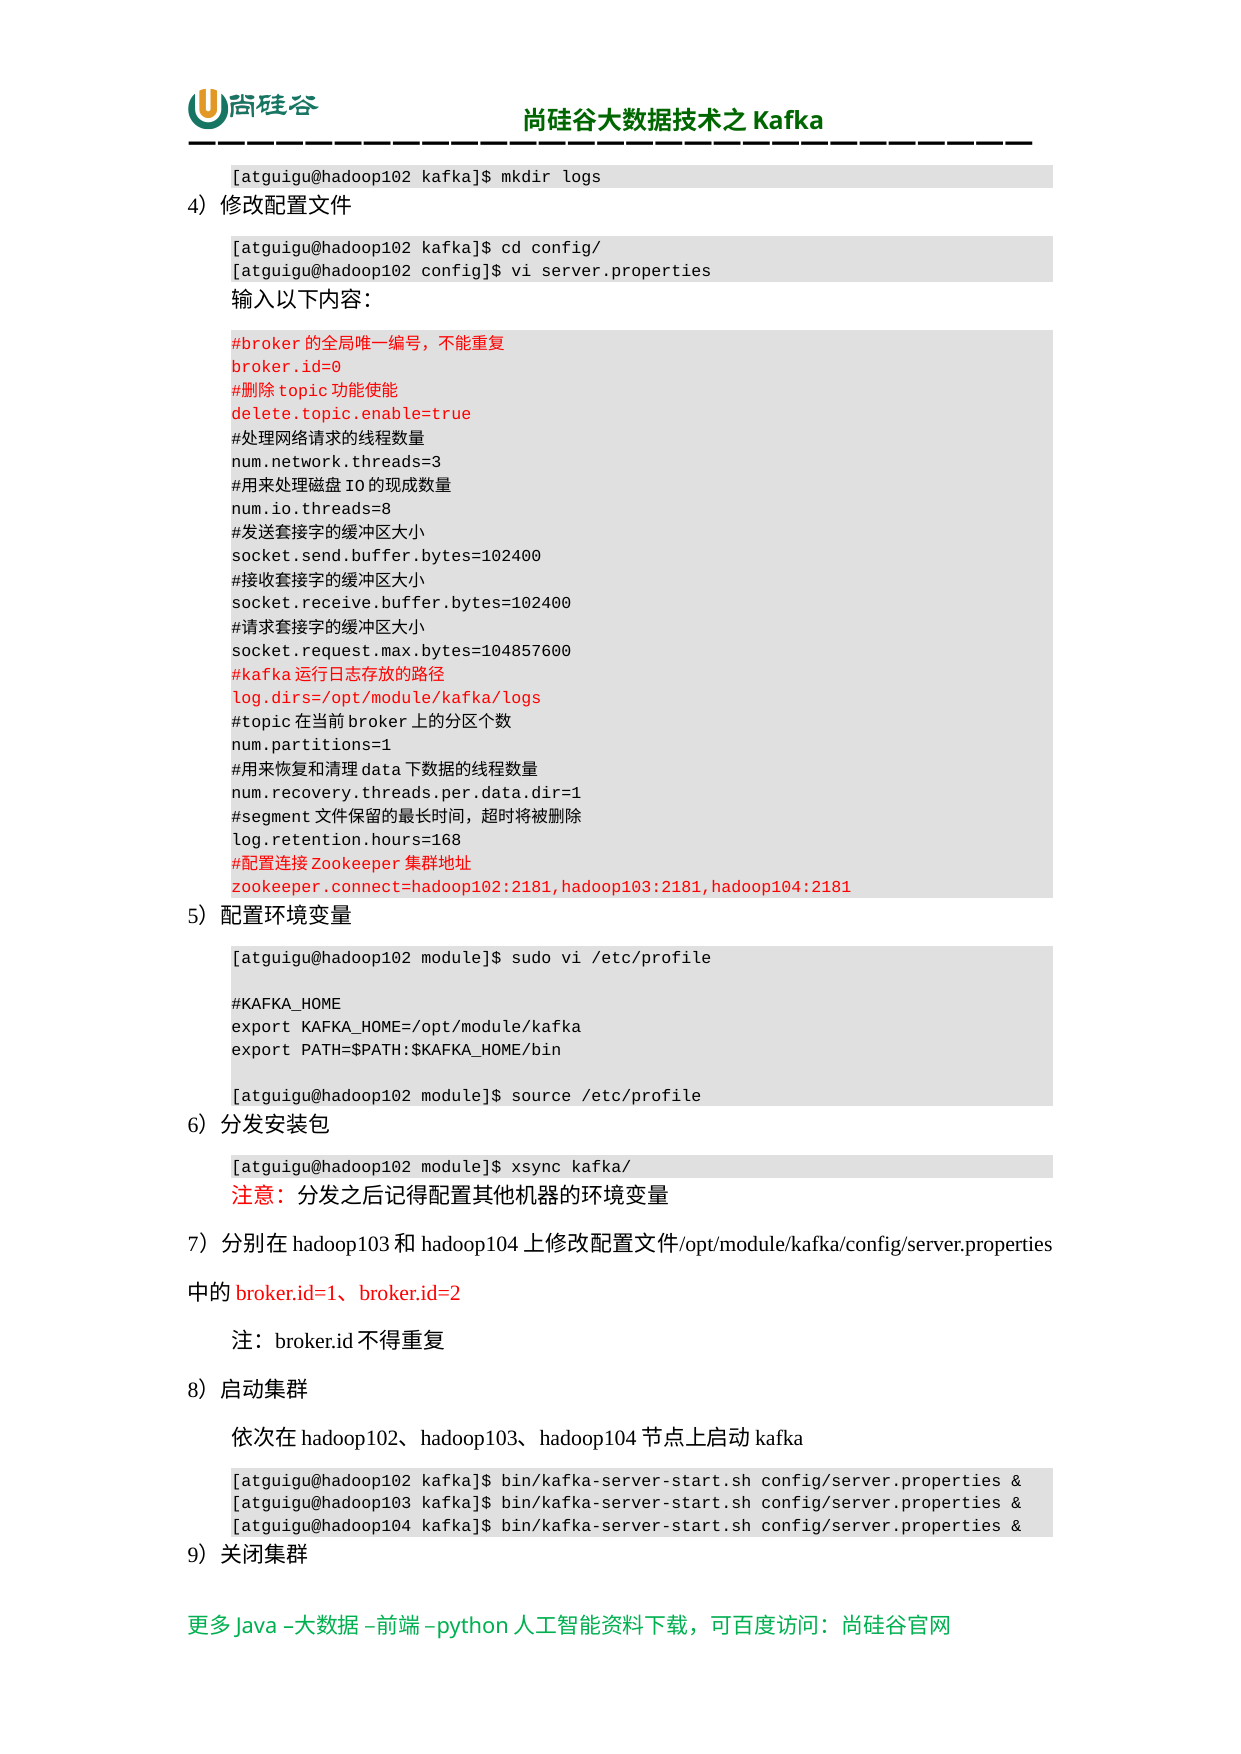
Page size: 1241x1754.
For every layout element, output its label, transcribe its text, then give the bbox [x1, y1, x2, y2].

picture [187, 88, 320, 130]
text log.retention.hours=168 [231, 827, 1053, 850]
text [atguigu@hadoop102 kafka]$ cd config/ [231, 236, 1053, 259]
text [atguigu@hadoop102 config]$ vi server.properties [231, 259, 1053, 282]
text #发送套接字的缓冲区大小 [231, 519, 1053, 544]
text #kafka运行日志存放的路径 [231, 661, 1053, 686]
text #接收套接字的缓冲区大小 [231, 567, 1053, 591]
text log.dirs=/opt/module/kafka/logs [231, 686, 1053, 708]
text #处理网络请求的线程数量 [231, 425, 1053, 449]
text #用来处理磁盘IO的现成数量 [231, 472, 1053, 496]
text broker.id=0 [231, 354, 1053, 377]
text socket.request.max.bytes=104857600 [231, 638, 1053, 661]
text 5）配置环境变量 [187, 898, 1053, 930]
text num.partitions=1 [231, 733, 1053, 756]
text 注：broker.id不得重复 [187, 1323, 1053, 1356]
text 7）分别在hadoop103和hadoop104上修改配置文件/opt/module/kafka/config/server.properties中的broker.id=1、broker.id=2 [187, 1226, 1053, 1307]
text 输入以下内容： [187, 282, 1053, 314]
text [atguigu@hadoop102 kafka]$ bin/kafka-server-start.sh config/server.properties & [231, 1468, 1053, 1491]
text export PATH=$PATH:$KAFKA_HOME/bin [231, 1038, 1053, 1061]
text [atguigu@hadoop102 module]$ xsync kafka/ [231, 1155, 1053, 1178]
text num.network.threads=3 [231, 449, 1053, 472]
text [atguigu@hadoop102 kafka]$ mkdir logs [231, 165, 1053, 188]
text #segment文件保留的最长时间，超时将被删除 [231, 803, 1053, 827]
text [atguigu@hadoop102 module]$ source /etc/profile [231, 1083, 1053, 1106]
text socket.send.buffer.bytes=102400 [231, 544, 1053, 567]
text [atguigu@hadoop103 kafka]$ bin/kafka-server-start.sh config/server.properties & [231, 1491, 1053, 1514]
text 6）分发安装包 [187, 1106, 1053, 1139]
text #broker的全局唯一编号，不能重复 [231, 330, 1053, 354]
text #用来恢复和清理data下数据的线程数量 [231, 756, 1053, 780]
text zookeeper.connect=hadoop102:2181,hadoop103:2181,hadoop104:2181 [231, 875, 1053, 898]
text export KAFKA_HOME=/opt/module/kafka [231, 1015, 1053, 1038]
text 4）修改配置文件 [187, 188, 1053, 220]
text socket.receive.buffer.bytes=102400 [231, 591, 1053, 614]
text 依次在hadoop102、hadoop103、hadoop104节点上启动kafka [187, 1420, 1053, 1452]
text num.recovery.threads.per.data.dir=1 [231, 780, 1053, 803]
text #KAFKA_HOME [231, 992, 1053, 1015]
text #删除topic功能使能 [231, 377, 1053, 402]
text #topic在当前broker上的分区个数 [231, 708, 1053, 733]
text 9）关闭集群 [187, 1537, 1053, 1569]
text delete.topic.enable=true [231, 402, 1053, 425]
text 8）启动集群 [187, 1371, 1053, 1404]
text [atguigu@hadoop104 kafka]$ bin/kafka-server-start.sh config/server.properties & [231, 1514, 1053, 1537]
text 注意：分发之后记得配置其他机器的环境变量 [187, 1178, 1053, 1210]
text num.io.threads=8 [231, 496, 1053, 519]
text [atguigu@hadoop102 module]$ sudo vi /etc/profile [231, 946, 1053, 969]
text #配置连接Zookeeper集群地址 [231, 850, 1053, 875]
text #请求套接字的缓冲区大小 [231, 614, 1053, 638]
